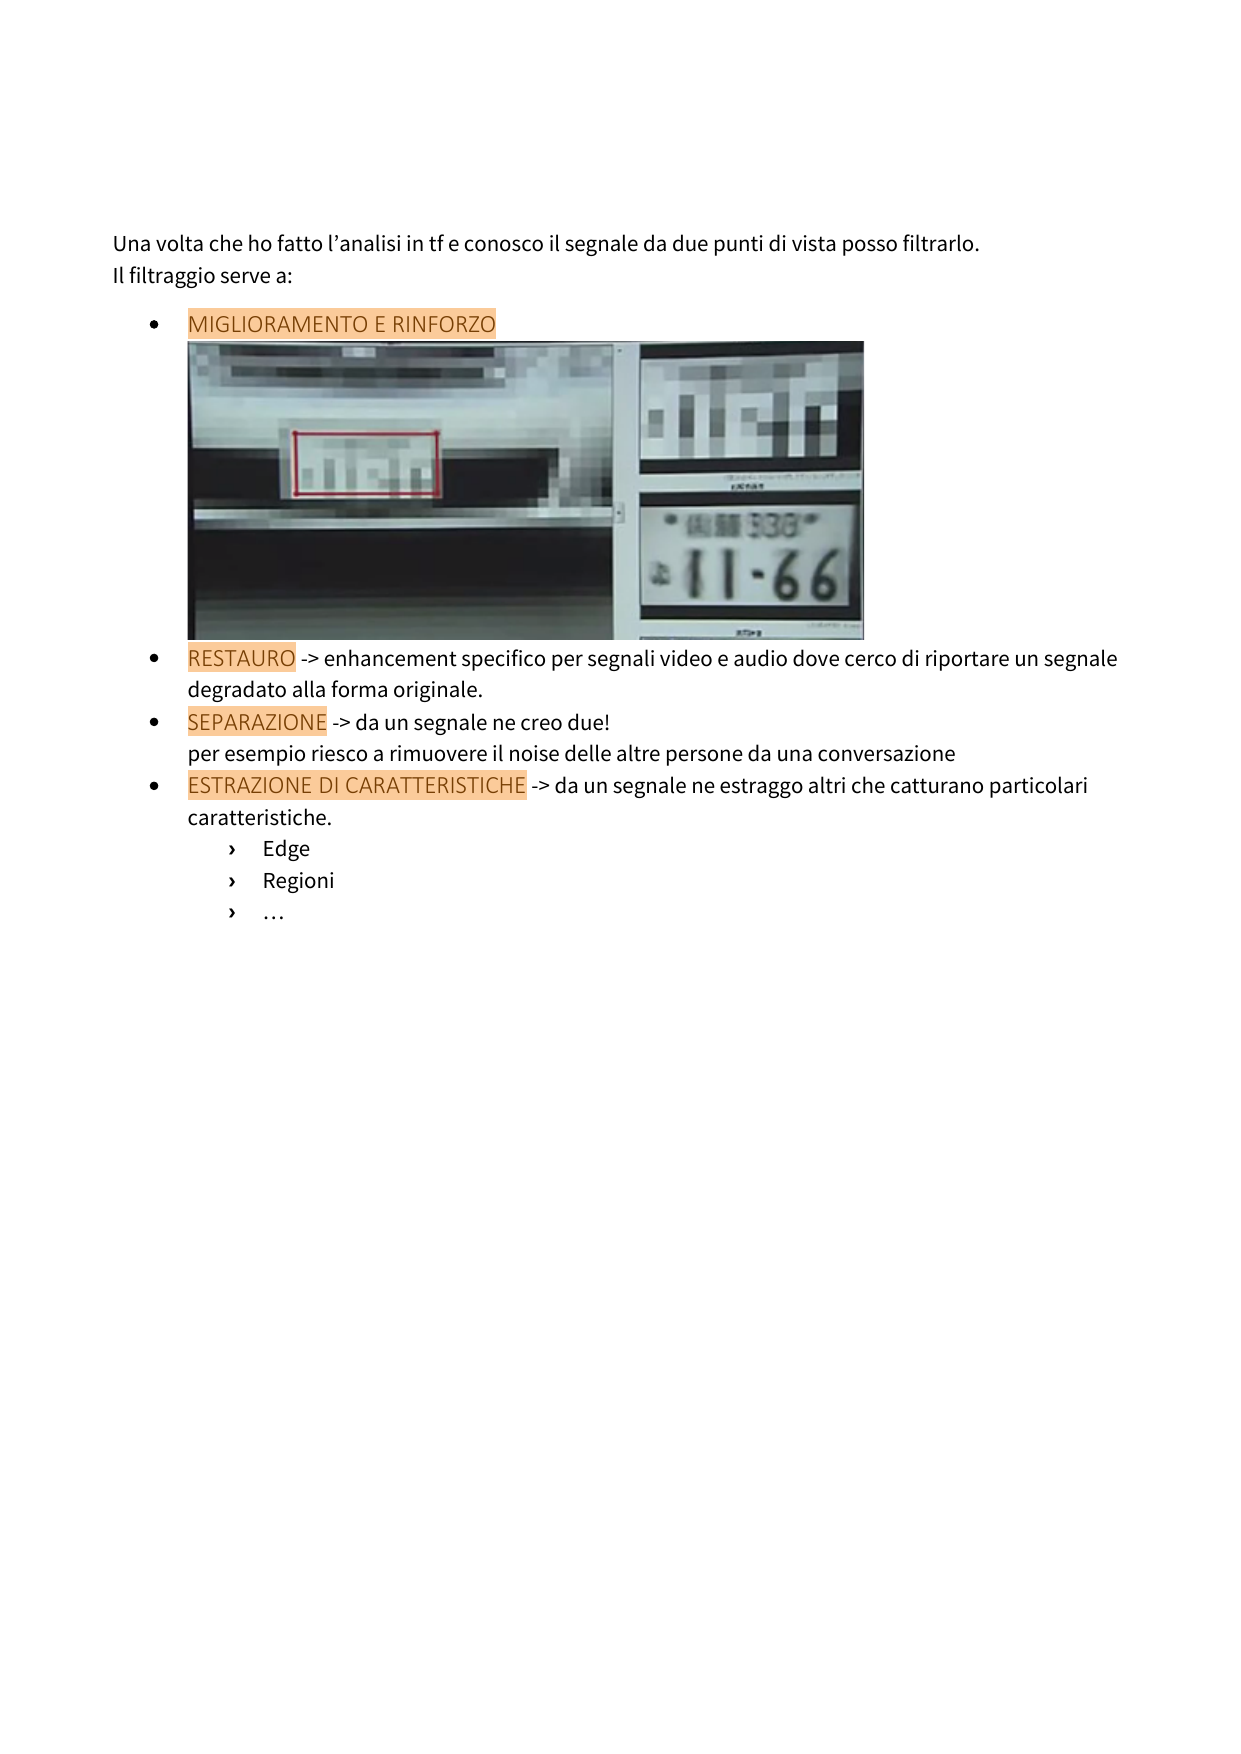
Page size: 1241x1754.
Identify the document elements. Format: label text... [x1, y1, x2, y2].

text Filtraggio Una volta che ho fatto l’analisi in tf e conosco il segnale da due punti di vista posso filtrarlo. Il filtraggio serve a: [112, 162, 1128, 289]
list … [225, 897, 1128, 927]
list Estrazione di caratteristiche -> da un segnale ne estraggo altri che catturano particolari caratteristiche. [150, 770, 1128, 831]
picture [187, 341, 865, 640]
list Separazione -> da un segnale ne creo due! per esempio riesco a rimuovere il noise delle altre persone da una conversazione [150, 706, 1128, 767]
list Regioni [225, 865, 1128, 895]
list Edge [225, 834, 1128, 863]
list Restauro -> enhancement specifico per segnali video e audio dove cerco di riportare un segnale degradato alla forma originale. [150, 642, 1128, 703]
